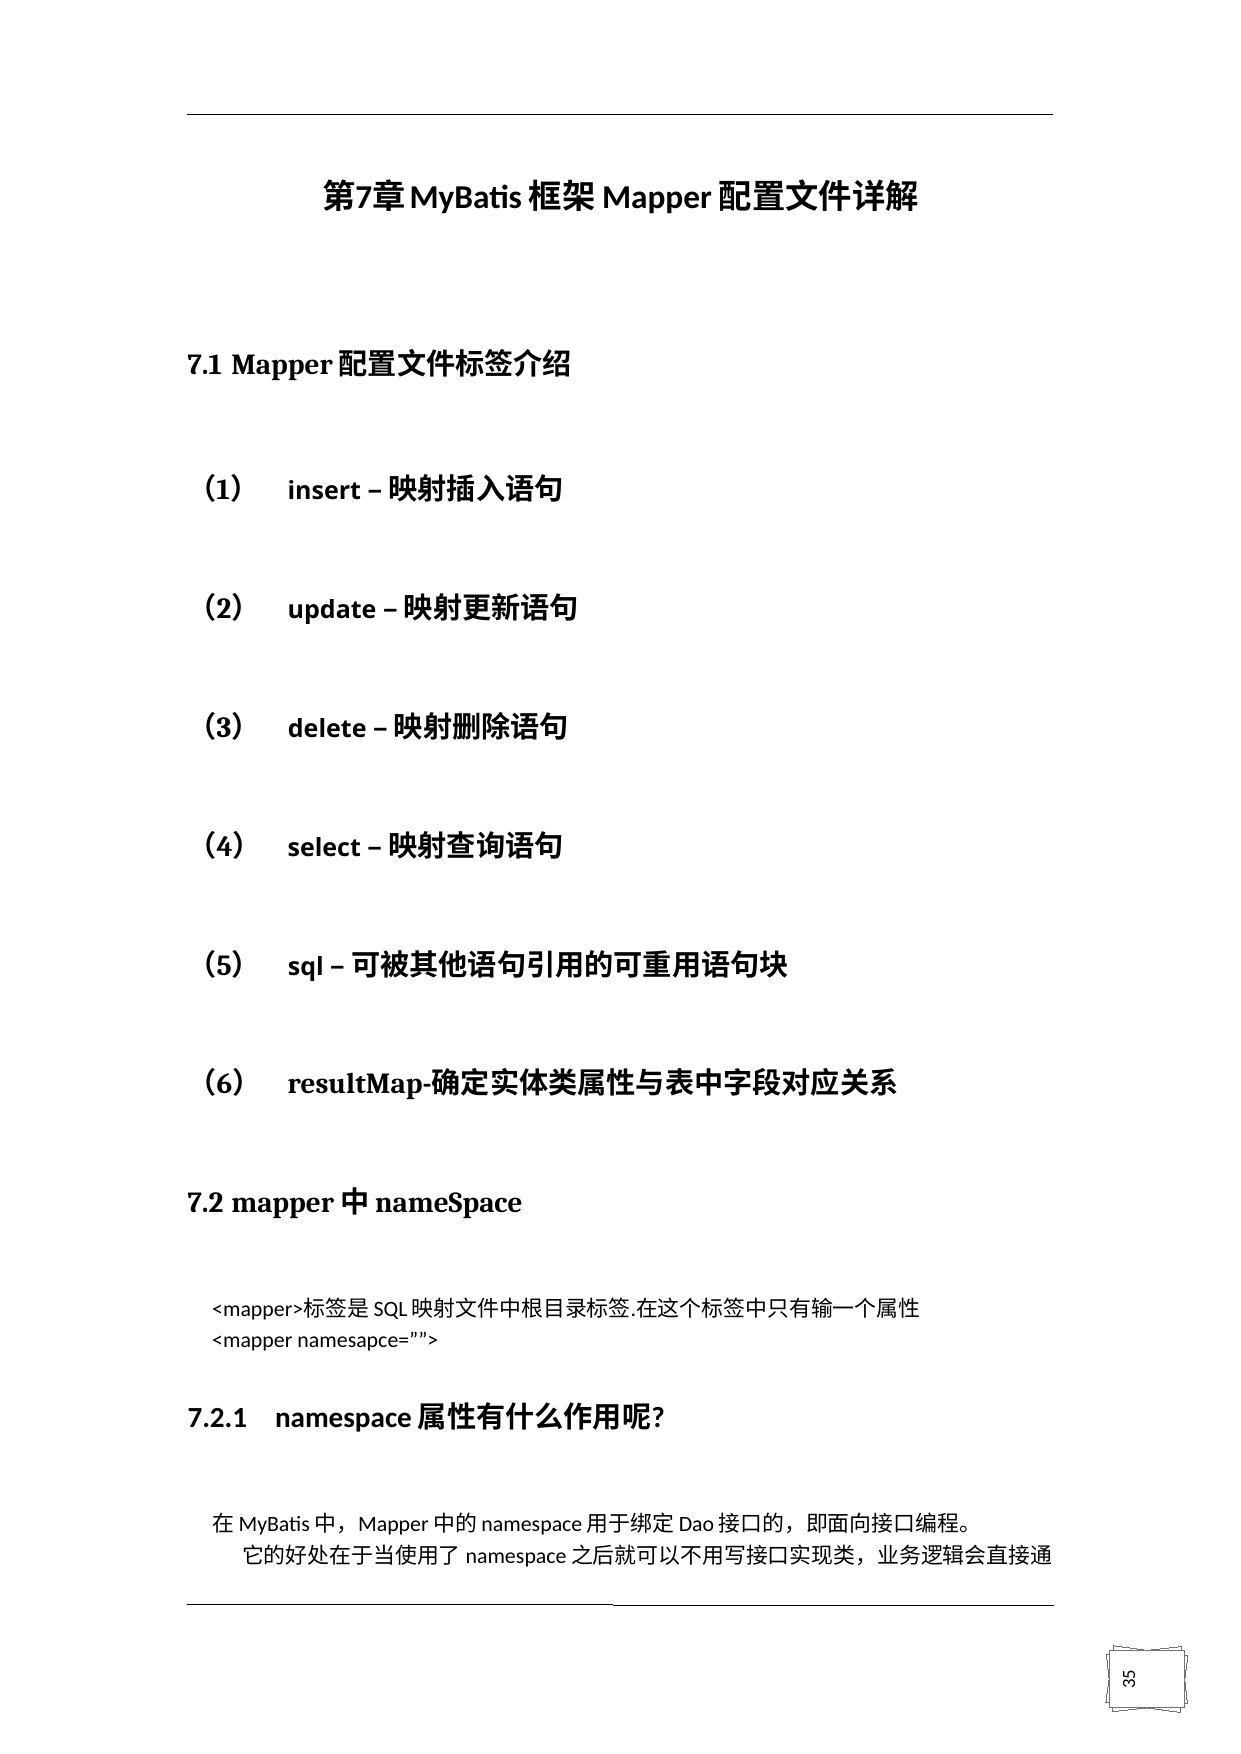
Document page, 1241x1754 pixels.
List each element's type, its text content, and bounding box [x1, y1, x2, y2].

subtitle mapper中nameSpace [187, 1167, 1053, 1232]
subtitle delete – 映射删除语句 [187, 692, 1053, 757]
subtitle namespace属性有什么作用呢? [187, 1382, 1053, 1447]
subtitle MyBatis框架Mapper配置文件详解 [187, 162, 1053, 227]
subtitle update – 映射更新语句 [187, 573, 1053, 638]
subtitle resultMap-确定实体类属性与表中字段对应关系 [187, 1048, 1053, 1113]
subtitle sql – 可被其他语句引用的可重用语句块 [187, 930, 1053, 995]
subtitle select – 映射查询语句 [187, 811, 1053, 876]
text 在MyBatis中，Mapper中的namespace用于绑定Dao接口的，即面向接口编程。 [187, 1505, 1053, 1538]
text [242, 1538, 1053, 1570]
subtitle insert – 映射插入语句 [187, 454, 1053, 519]
text <mapper namesapce=””> [187, 1323, 1053, 1355]
text <mapper>标签是SQL映射文件中根目录标签.在这个标签中只有输一个属性 [187, 1290, 1053, 1323]
subtitle Mapper配置文件标签介绍 [187, 329, 1053, 394]
